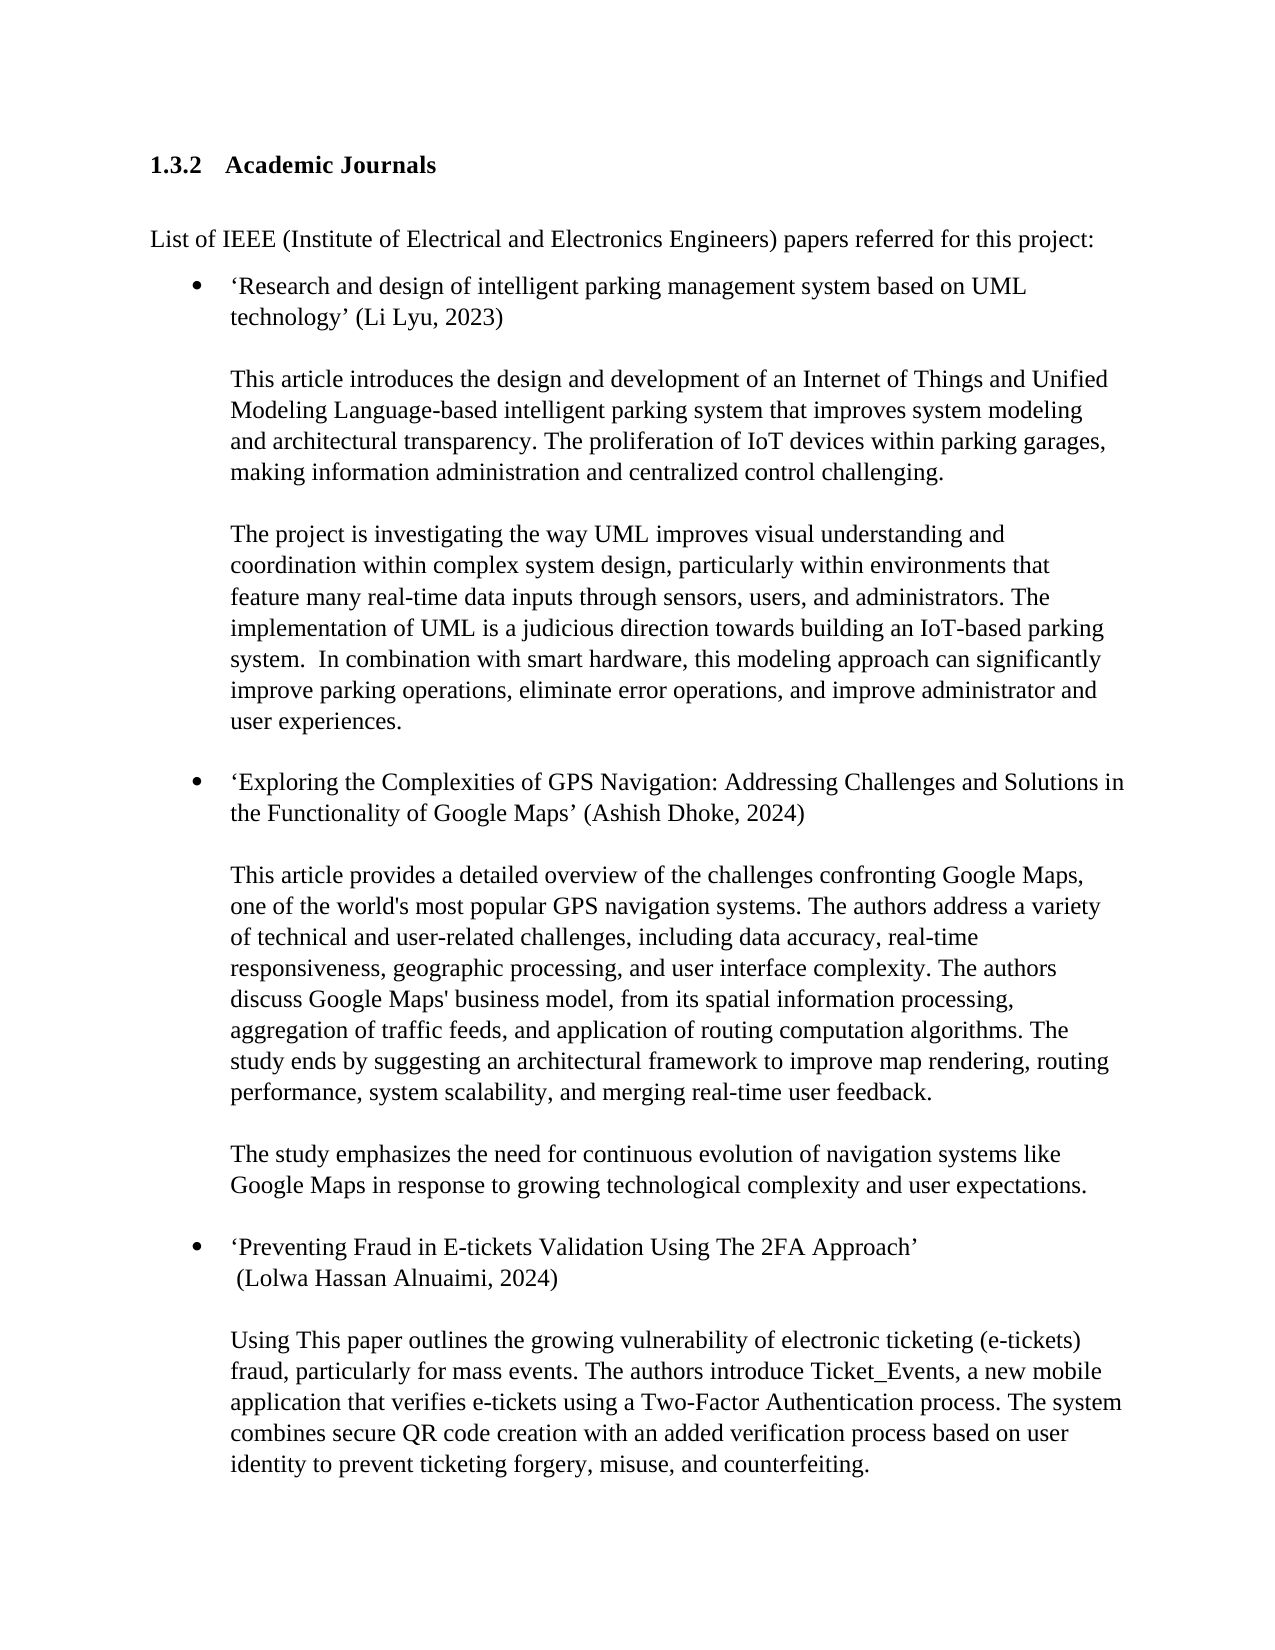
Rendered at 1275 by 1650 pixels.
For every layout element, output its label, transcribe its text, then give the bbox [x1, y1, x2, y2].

list ‘Research and design of intelligent parking management system based on UML technology’ (Li Lyu, 2023) This article introduces the design and development of an Internet of Things and Unified Modeling Language-based intelligent parking system that improves system modeling and architectural transparency. The proliferation of IoT devices within parking garages, making information administration and centralized control challenging. The project is investigating the way UML improves visual understanding and coordination within complex system design, particularly within environments that feature many real-time data inputs through sensors, users, and administrators. The implementation of UML is a judicious direction towards building an IoT-based parking system. In combination with smart hardware, this modeling approach can significantly improve parking operations, eliminate error operations, and improve administrator and user experiences. [193, 271, 1125, 765]
subtitle Academic Journals [150, 150, 1125, 179]
list ‘Exploring the Complexities of GPS Navigation: Addressing Challenges and Solutions in the Functionality of Google Maps’ (Ashish Dhoke, 2024) This article provides a detailed overview of the challenges confronting Google Maps, one of the world's most popular GPS navigation systems. The authors address a variety of technical and user-related challenges, including data accuracy, real-time responsiveness, geographic processing, and user interface complexity. The authors discuss Google Maps' business model, from its spatial information processing, aggregation of traffic feeds, and application of routing computation algorithms. The study ends by suggesting an architectural framework to improve map rendering, routing performance, system scalability, and merging real-time user feedback. The study emphasizes the need for continuous evolution of navigation systems like Google Maps in response to growing technological complexity and user expectations. [193, 767, 1125, 1229]
text List of IEEE (Institute of Electrical and Electronics Engineers) papers referred for this project: [150, 224, 1125, 253]
list ‘Preventing Fraud in E-tickets Validation Using The 2FA Approach’ (Lolwa Hassan Alnuaimi, 2024) Using This paper outlines the growing vulnerability of electronic ticketing (e-tickets) fraud, particularly for mass events. The authors introduce Ticket_Events, a new mobile application that verifies e-tickets using a Two-Factor Authentication process. The system combines secure QR code creation with an added verification process based on user identity to prevent ticketing forgery, misuse, and counterfeiting. [193, 1232, 1125, 1478]
